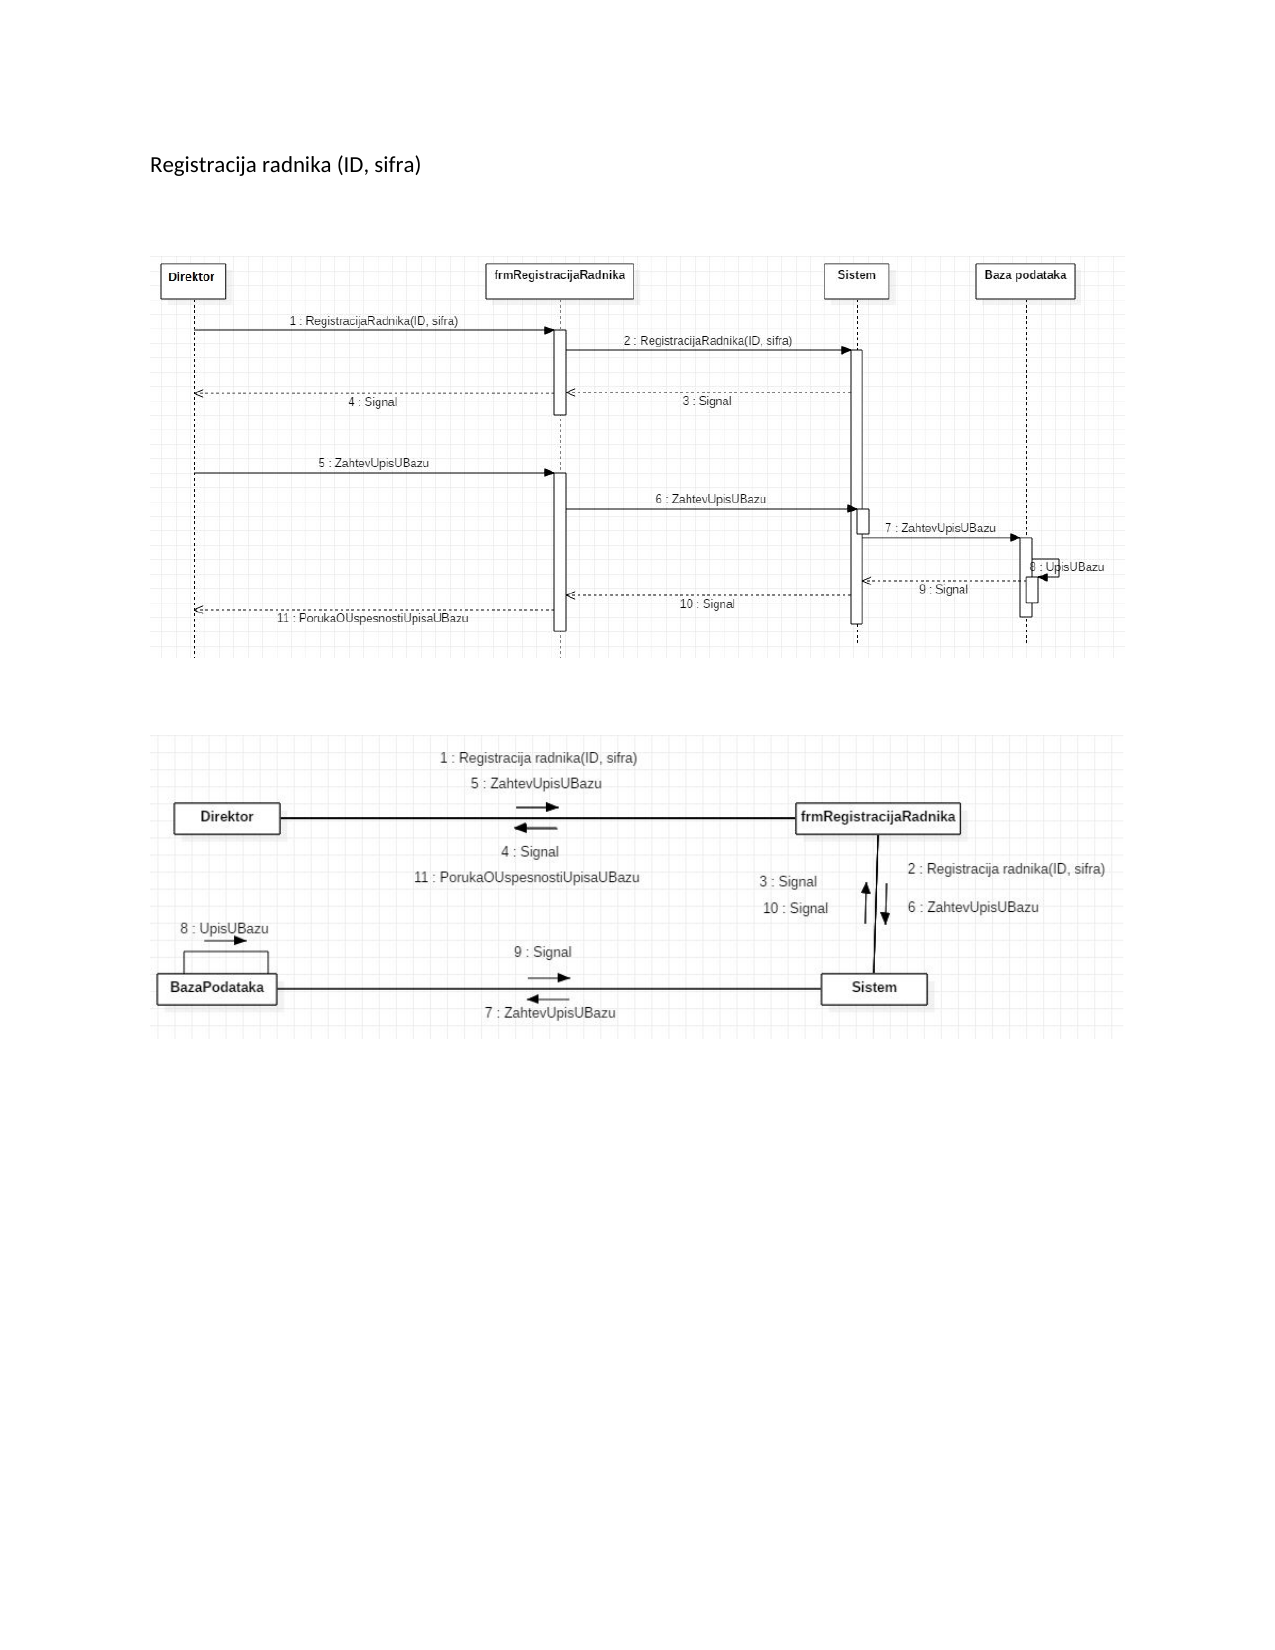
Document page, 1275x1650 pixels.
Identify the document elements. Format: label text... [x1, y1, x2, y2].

picture [150, 735, 1124, 1039]
picture [150, 256, 1125, 658]
text Registracija radnika (ID, sifra) [150, 150, 1125, 178]
